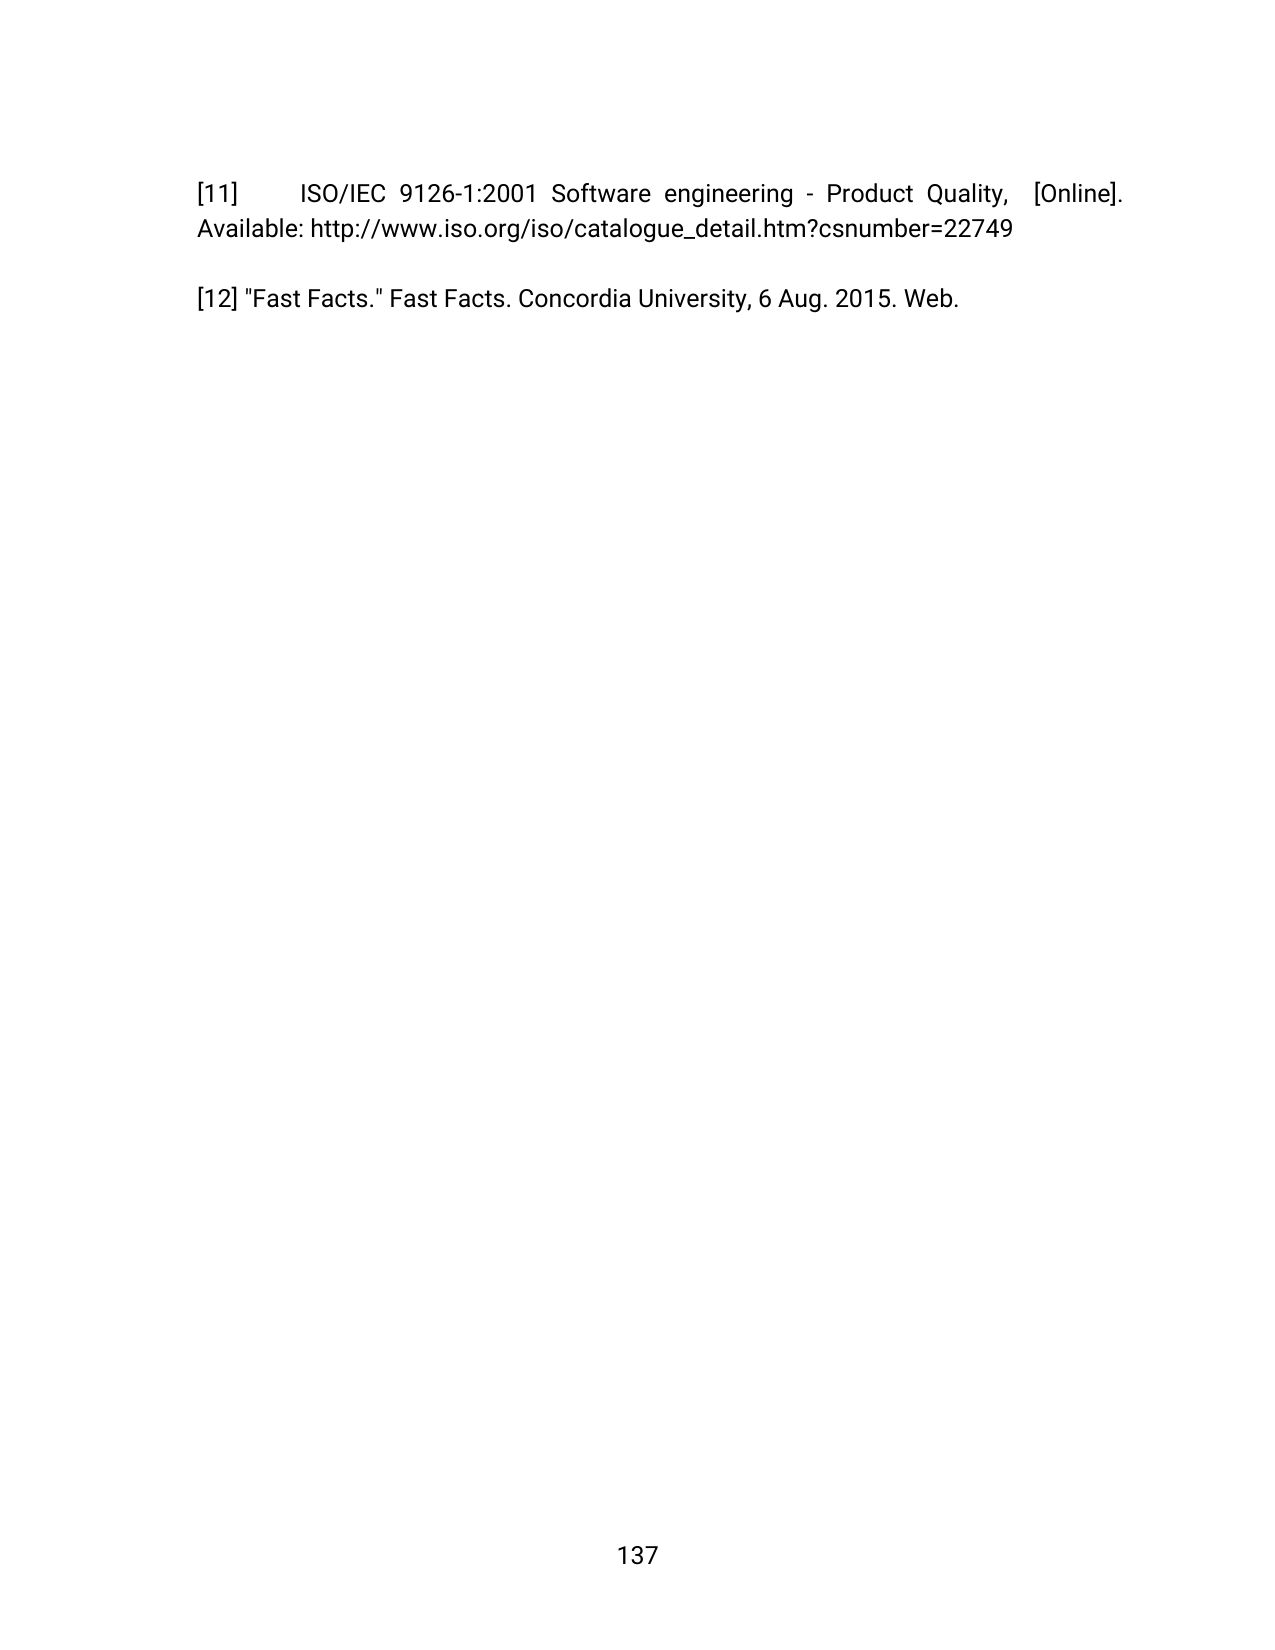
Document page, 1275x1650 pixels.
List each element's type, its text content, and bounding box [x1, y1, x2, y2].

text [12] "Fast Facts." Fast Facts. Concordia University, 6 Aug. 2015. Web. [197, 284, 1125, 314]
text [11] ISO/IEC 9126-1:2001 Software engineering - Product Quality, [Online]. Available: http://www.iso.org/iso/catalogue_detail.htm?csnumber=22749 [197, 179, 1125, 244]
